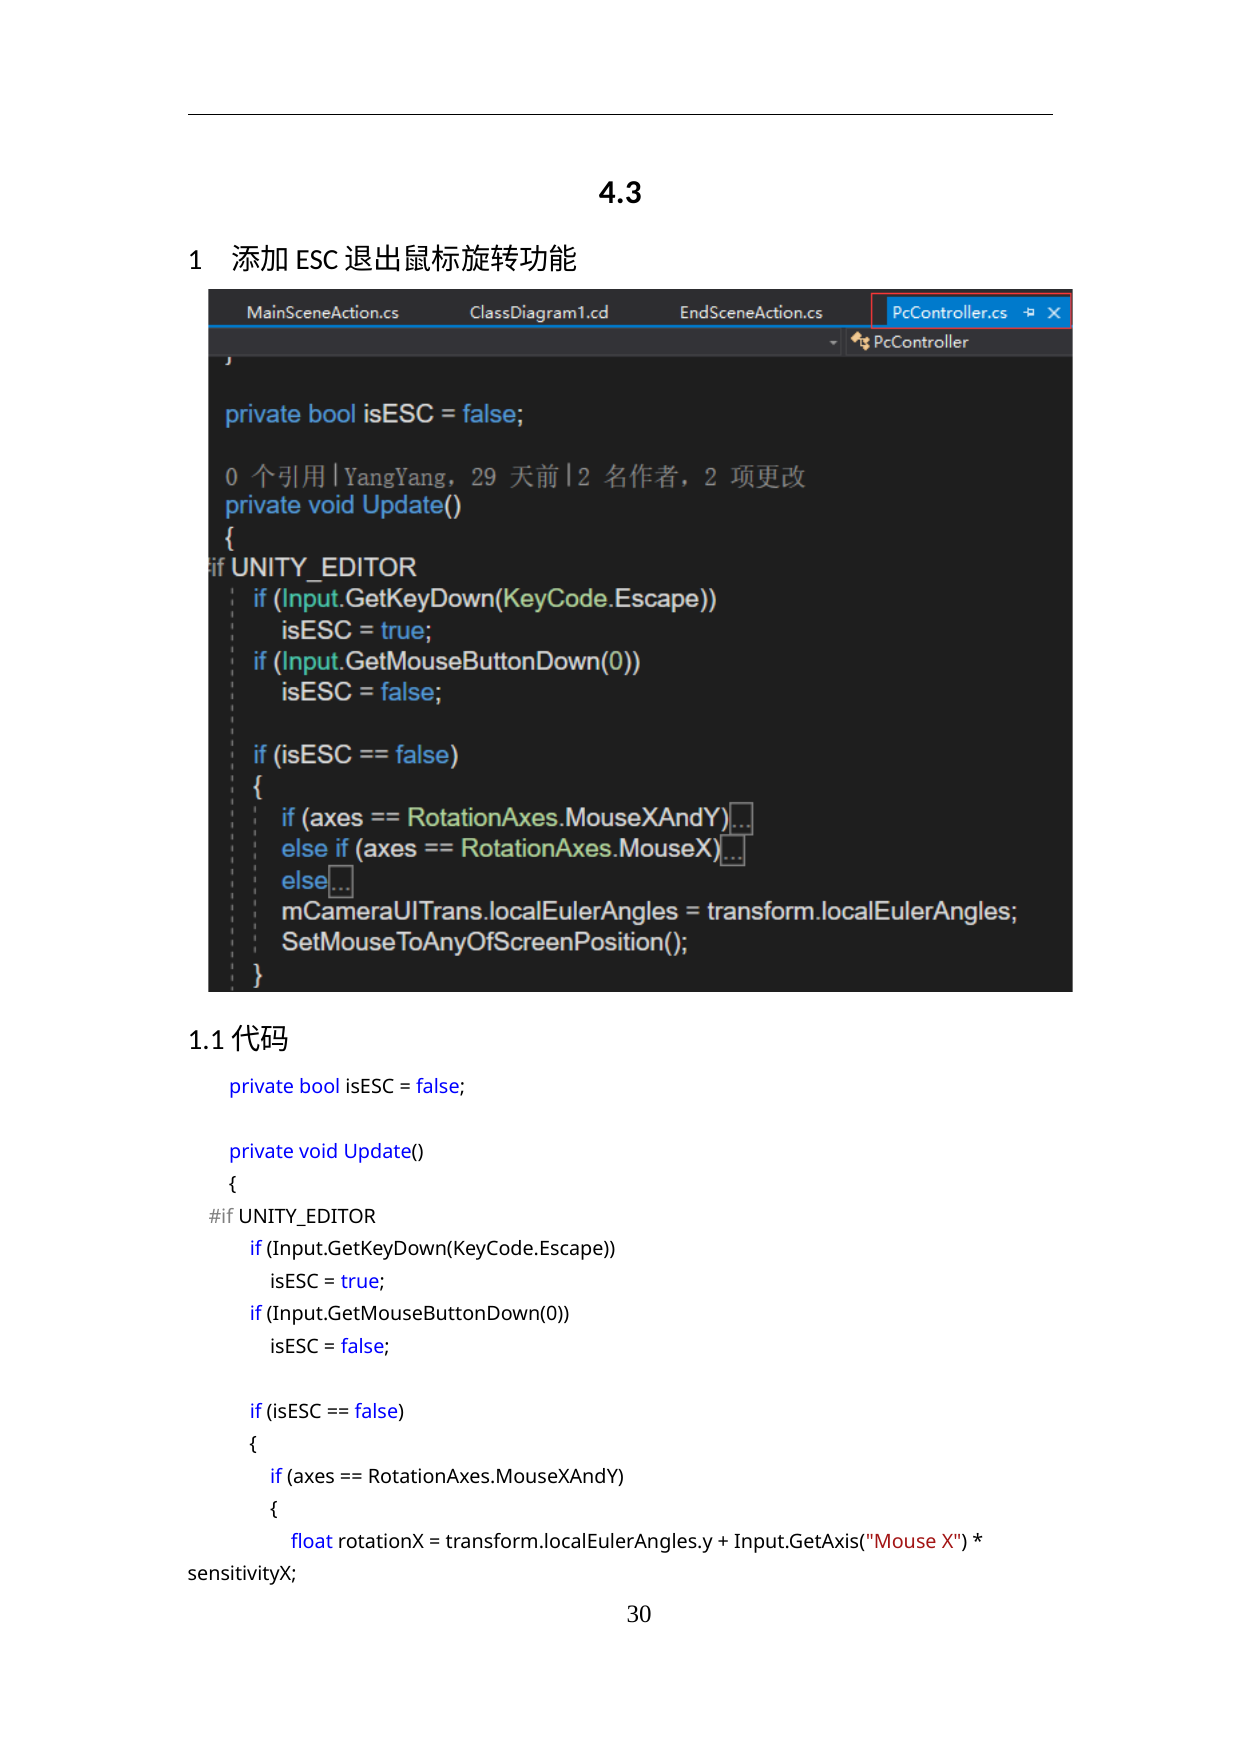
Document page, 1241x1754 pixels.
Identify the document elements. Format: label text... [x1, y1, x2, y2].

text #if UNITY_EDITOR [187, 1199, 1053, 1232]
text private bool isESC = false; [187, 1069, 1053, 1102]
text float rotationX = transform.localEulerAngles.y + Input.GetAxis("Mouse X") * sensitivityX; [187, 1524, 1053, 1589]
text if (isESC == false) [187, 1394, 1053, 1427]
text isESC = true; [187, 1264, 1053, 1297]
picture [208, 289, 1073, 992]
text isESC = false; [187, 1329, 1053, 1362]
subtitle 代码 [187, 1004, 1053, 1069]
subtitle 4.3 [187, 159, 1053, 224]
text { [187, 1427, 1053, 1459]
text private void Update() [187, 1134, 1053, 1167]
text if (Input.GetMouseButtonDown(0)) [187, 1297, 1053, 1329]
text if (axes == RotationAxes.MouseXAndY) [187, 1459, 1053, 1492]
text { [187, 1167, 1053, 1199]
text { [187, 1492, 1053, 1524]
text if (Input.GetKeyDown(KeyCode.Escape)) [187, 1232, 1053, 1264]
subtitle 添加ESC退出鼠标旋转功能 [187, 224, 1053, 289]
